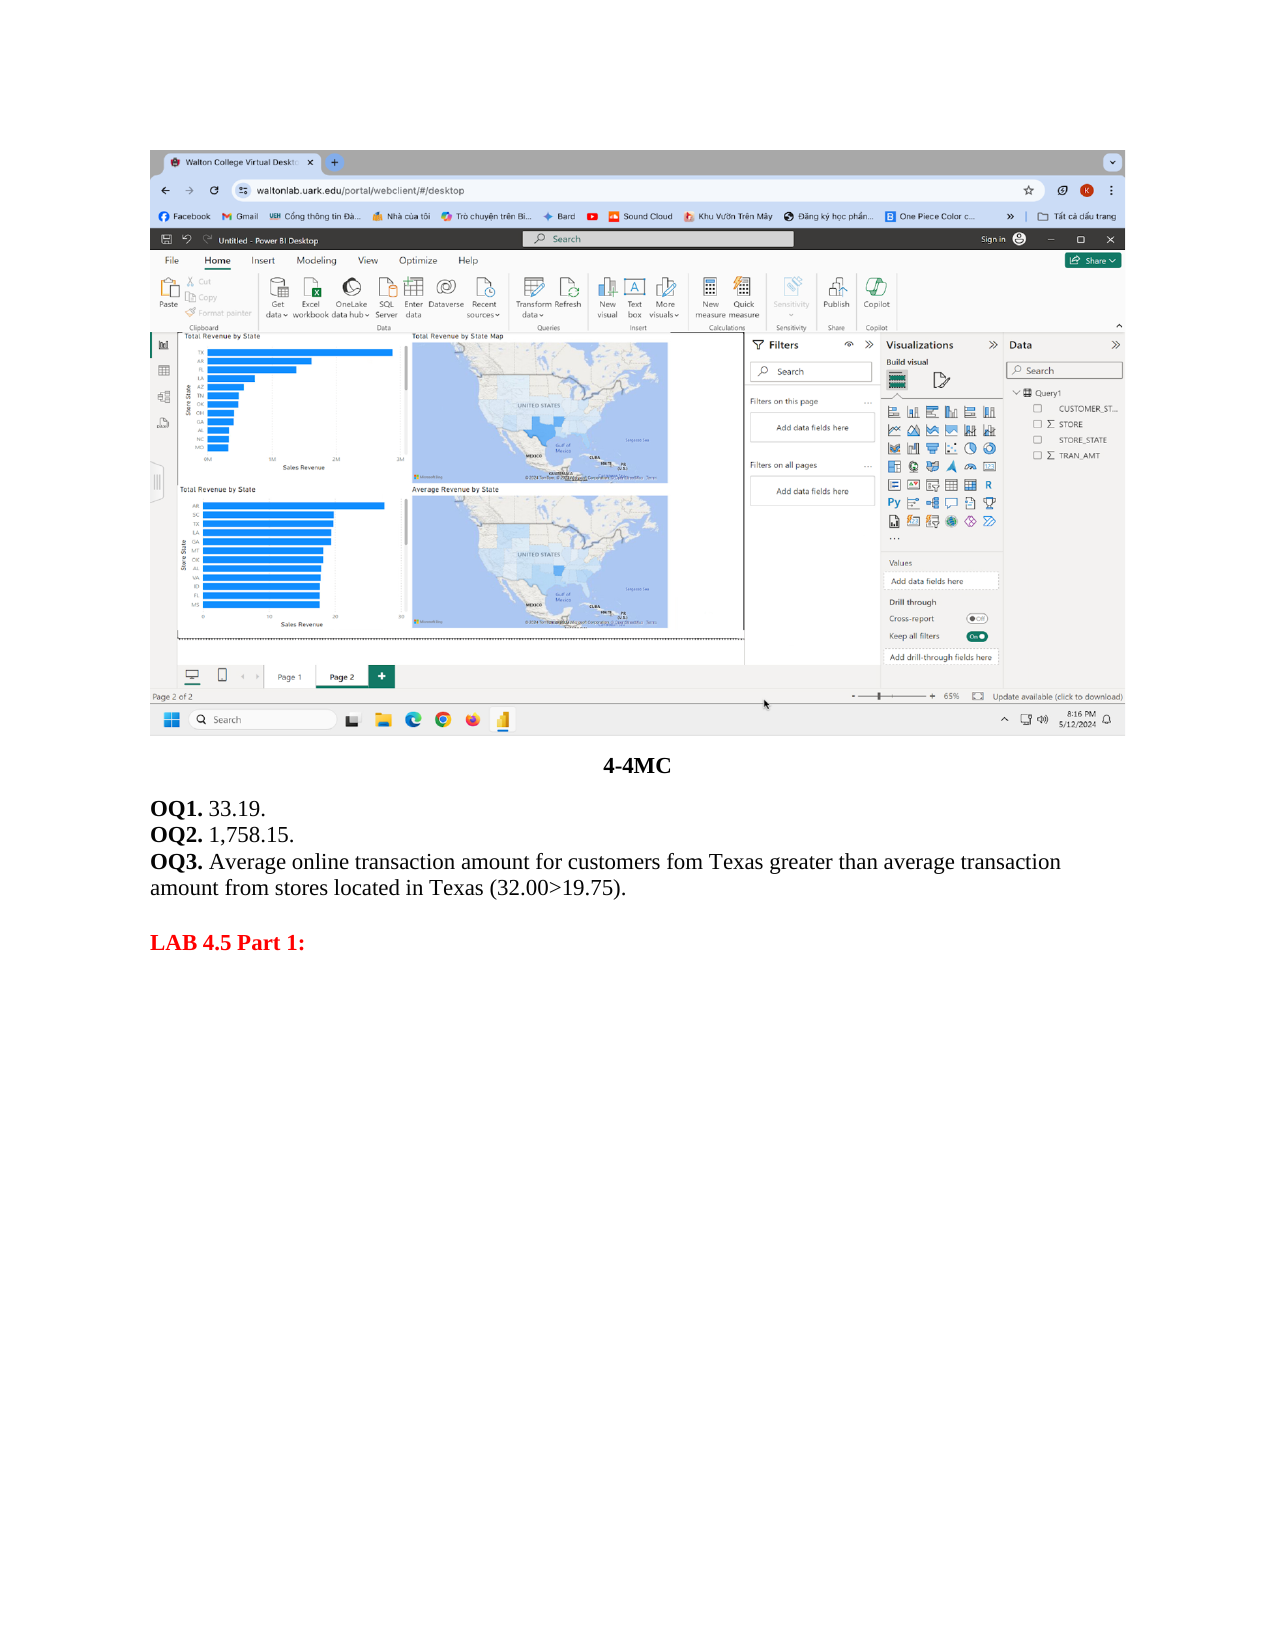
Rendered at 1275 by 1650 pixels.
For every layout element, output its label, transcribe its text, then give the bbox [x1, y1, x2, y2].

picture [150, 150, 1125, 736]
text 4-4MC [150, 752, 1125, 778]
text LAB 4.5 Part 1: [150, 929, 1125, 956]
text OQ1. 33.19. [150, 795, 1125, 822]
text OQ3. Average online transaction amount for customers fom Texas greater than average transaction amount from stores located in Texas (32.00>19.75). [150, 848, 1125, 901]
text OQ2. 1,758.15. [150, 822, 1125, 848]
